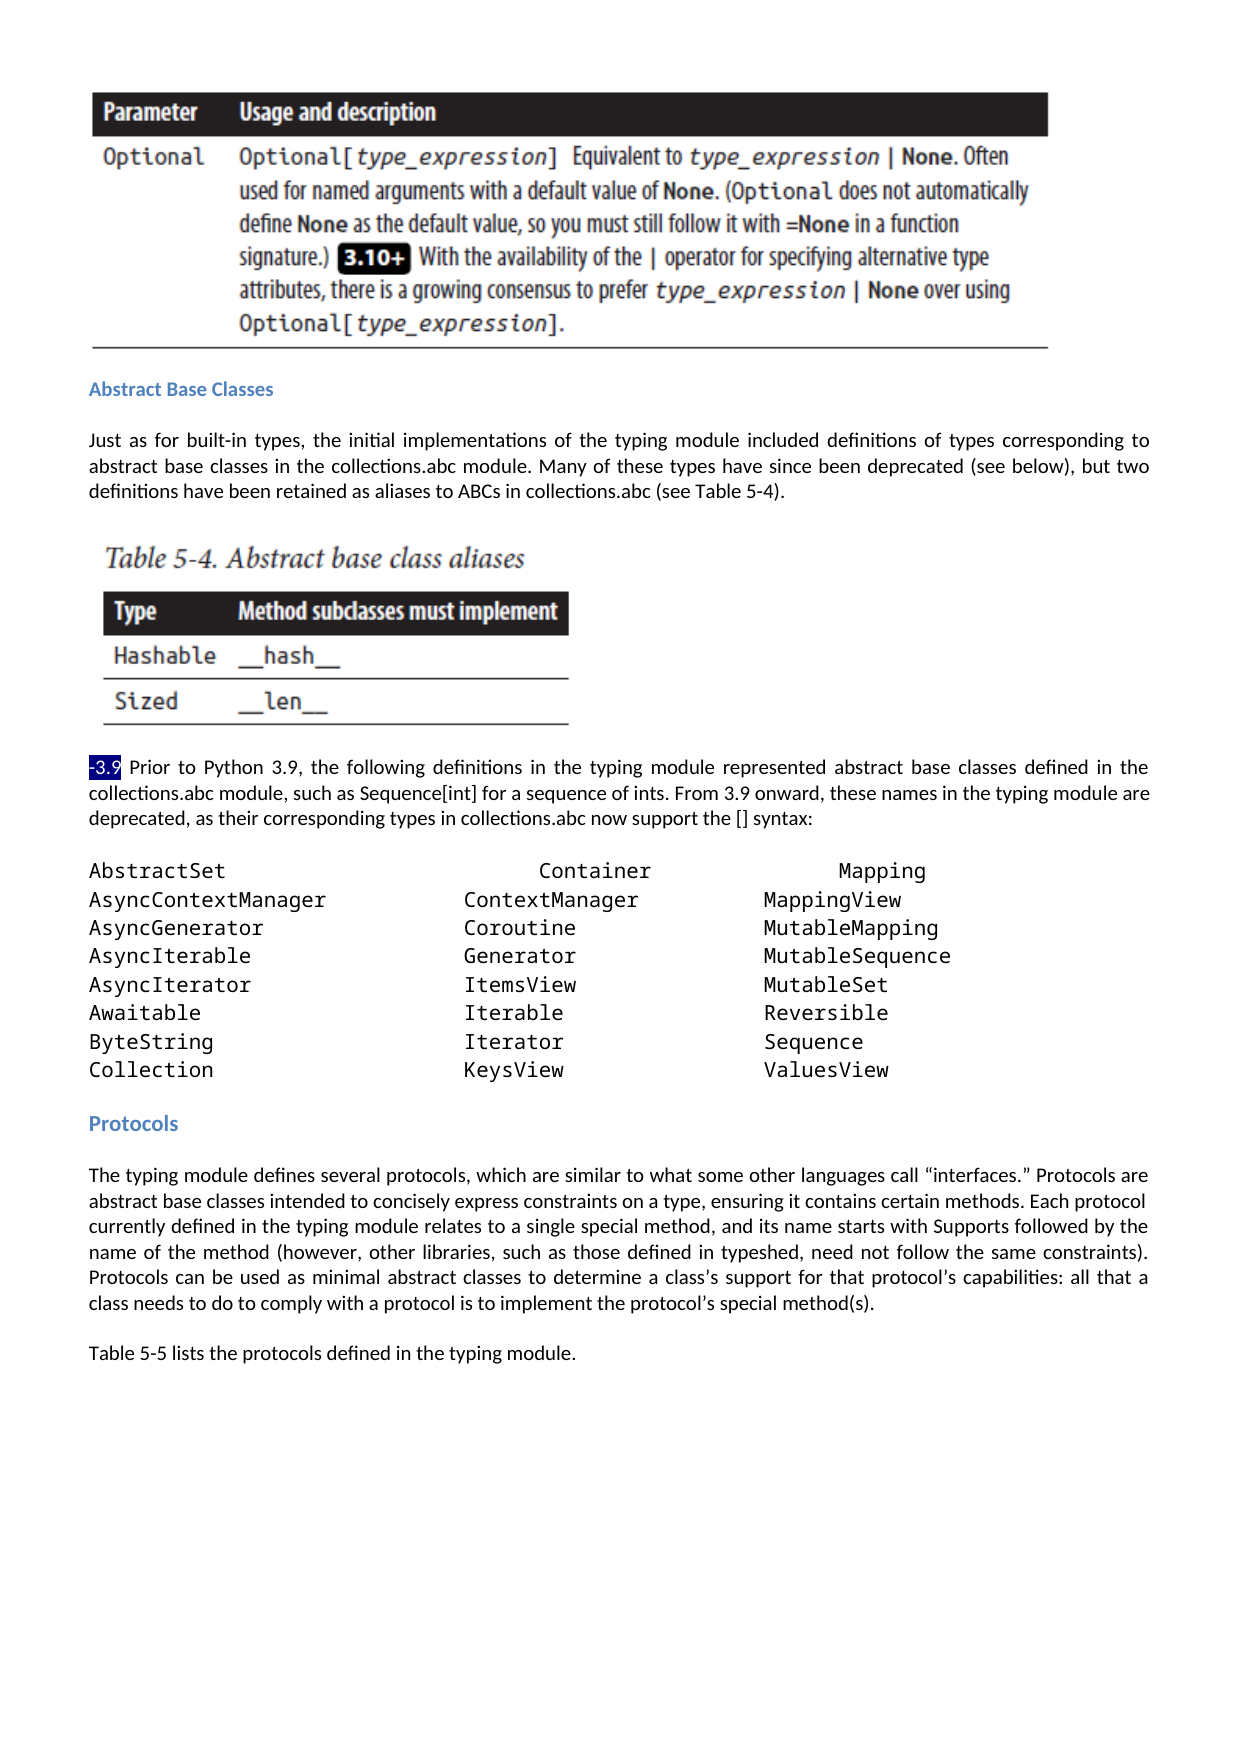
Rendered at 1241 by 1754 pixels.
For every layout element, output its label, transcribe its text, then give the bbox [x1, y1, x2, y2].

text -3.9 Prior to Python 3.9, the following definitions in the typing module represented abstract base classes defined in the collections.abc module, such as Sequence[int] for a sequence of ints. From 3.9 onward, these names in the typing module are deprecated, as their corresponding types in collections.abc now support the [] syntax: [89, 754, 1152, 831]
text Awaitable Iterable Reversible [89, 998, 1152, 1027]
text AsyncIterable Generator MutableSequence [89, 942, 1152, 970]
subtitle Protocols [89, 1109, 1152, 1137]
subtitle Abstract Base Classes [89, 377, 1152, 402]
text AsyncIterator ItemsView MutableSet [89, 970, 1152, 998]
text Table 5-5 lists the protocols defined in the typing module. [89, 1341, 1152, 1366]
text Collection KeysView ValuesView [89, 1055, 1152, 1084]
text The typing module defines several protocols, which are similar to what some other languages call “interfaces.” Protocols are abstract base classes intended to concisely express constraints on a type, ensuring it contains certain methods. Each protocol [89, 1163, 1152, 1213]
text currently defined in the typing module relates to a single special method, and its name starts with Supports followed by the name of the method (however, other libraries, such as those defined in typeshed, need not follow the same constraints). Protocols can be used as minimal abstract classes to determine a class’s support for that protocol’s capabilities: all that a class needs to do to comply with a protocol is to implement the protocol’s special method(s). [89, 1213, 1152, 1315]
text AsyncGenerator Coroutine MutableMapping [89, 913, 1152, 942]
text AbstractSet Container Mapping [89, 856, 1152, 885]
picture [88, 529, 591, 730]
picture [88, 88, 1053, 352]
text Just as for built-in types, the initial implementations of the typing module included definitions of types corresponding to abstract base classes in the collections.abc module. Many of these types have since been deprecated (see below), but two definitions have been retained as aliases to ABCs in collections.abc (see Table 5-4). [89, 427, 1152, 504]
text ByteString Iterator Sequence [89, 1027, 1152, 1055]
text AsyncContextManager ContextManager MappingView [89, 885, 1152, 913]
